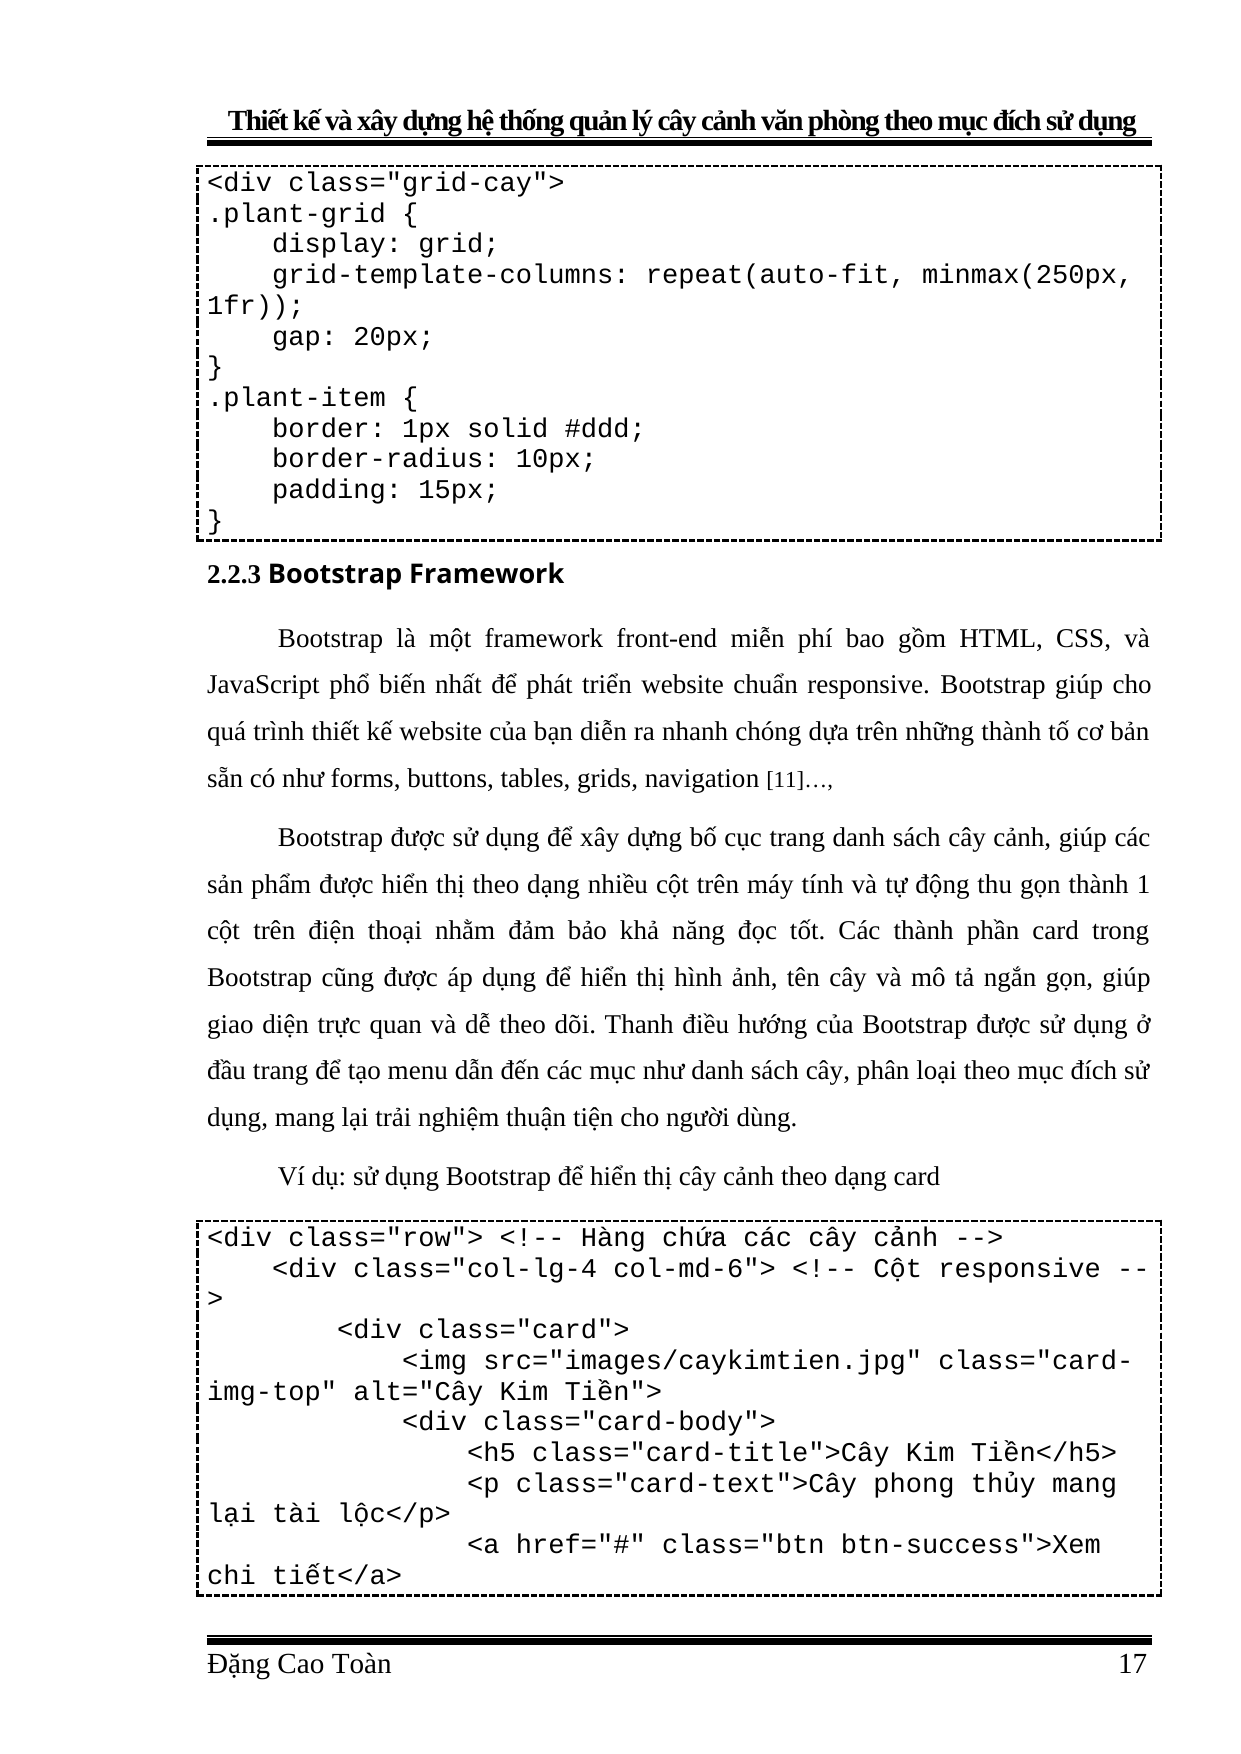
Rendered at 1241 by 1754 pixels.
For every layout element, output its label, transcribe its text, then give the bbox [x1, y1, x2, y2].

text padding: 15px; [207, 476, 1152, 503]
text Bootstrap là một framework front-end miễn phí bao gồm HTML, CSS, và JavaScript phổ biến nhất để phát triển website chuẩn responsive. Bootstrap giúp cho quá trình thiết kế website của bạn diễn ra nhanh chóng dựa trên những thành tố cơ bản sẵn có như forms, buttons, tables, grids, navigation [11]…, [207, 622, 1152, 793]
text <div class="grid-cay"> [196, 164, 1162, 199]
text Bootstrap được sử dụng để xây dựng bố cục trang danh sách cây cảnh, giúp các sản phẩm được hiển thị theo dạng nhiều cột trên máy tính và tự động thu gọn thành 1 cột trên điện thoại nhằm đảm bảo khả năng đọc tốt. Các thành phần card trong Bootstrap cũng được áp dụng để hiển thị hình ảnh, tên cây và mô tả ngắn gọn, giúp giao diện trực quan và dễ theo dõi. Thanh điều hướng của Bootstrap được sử dụng ở đầu trang để tạo menu dẫn đến các mục như danh sách cây, phân loại theo mục đích sử dụng, mang lại trải nghiệm thuận tiện cho người dùng. [207, 821, 1152, 1132]
text <div class="col-lg-4 col-md-6"> <!-- Cột responsive --> [207, 1254, 1152, 1316]
text .plant-grid { [207, 199, 1152, 230]
text <a href="#" class="btn btn-success">Xem chi tiết</a> [196, 1527, 1162, 1597]
text border-radius: 10px; [207, 445, 1152, 476]
text display: grid; [207, 230, 1152, 261]
subtitle Bootstrap Framework [207, 554, 1152, 591]
text <div class="card"> [207, 1316, 1152, 1347]
text <p class="card-text">Cây phong thủy mang lại tài lộc</p> [207, 1469, 1152, 1527]
text .plant-item { [207, 384, 1152, 414]
text <img src="images/caykimtien.jpg" class="card-img-top" alt="Cây Kim Tiền"> [207, 1347, 1152, 1408]
text Ví dụ: sử dụng Bootstrap để hiển thị cây cảnh theo dạng card [207, 1160, 1152, 1191]
text <div class="row"> <!-- Hàng chứa các cây cảnh --> [196, 1219, 1162, 1254]
text <h5 class="card-title">Cây Kim Tiền</h5> [207, 1439, 1152, 1469]
text <div class="card-body"> [207, 1408, 1152, 1439]
text gap: 20px; [207, 322, 1152, 353]
text } [207, 353, 1152, 384]
text border: 1px solid #ddd; [207, 414, 1152, 445]
text } [196, 503, 1162, 542]
text grid-template-columns: repeat(auto-fit, minmax(250px, 1fr)); [207, 261, 1152, 322]
